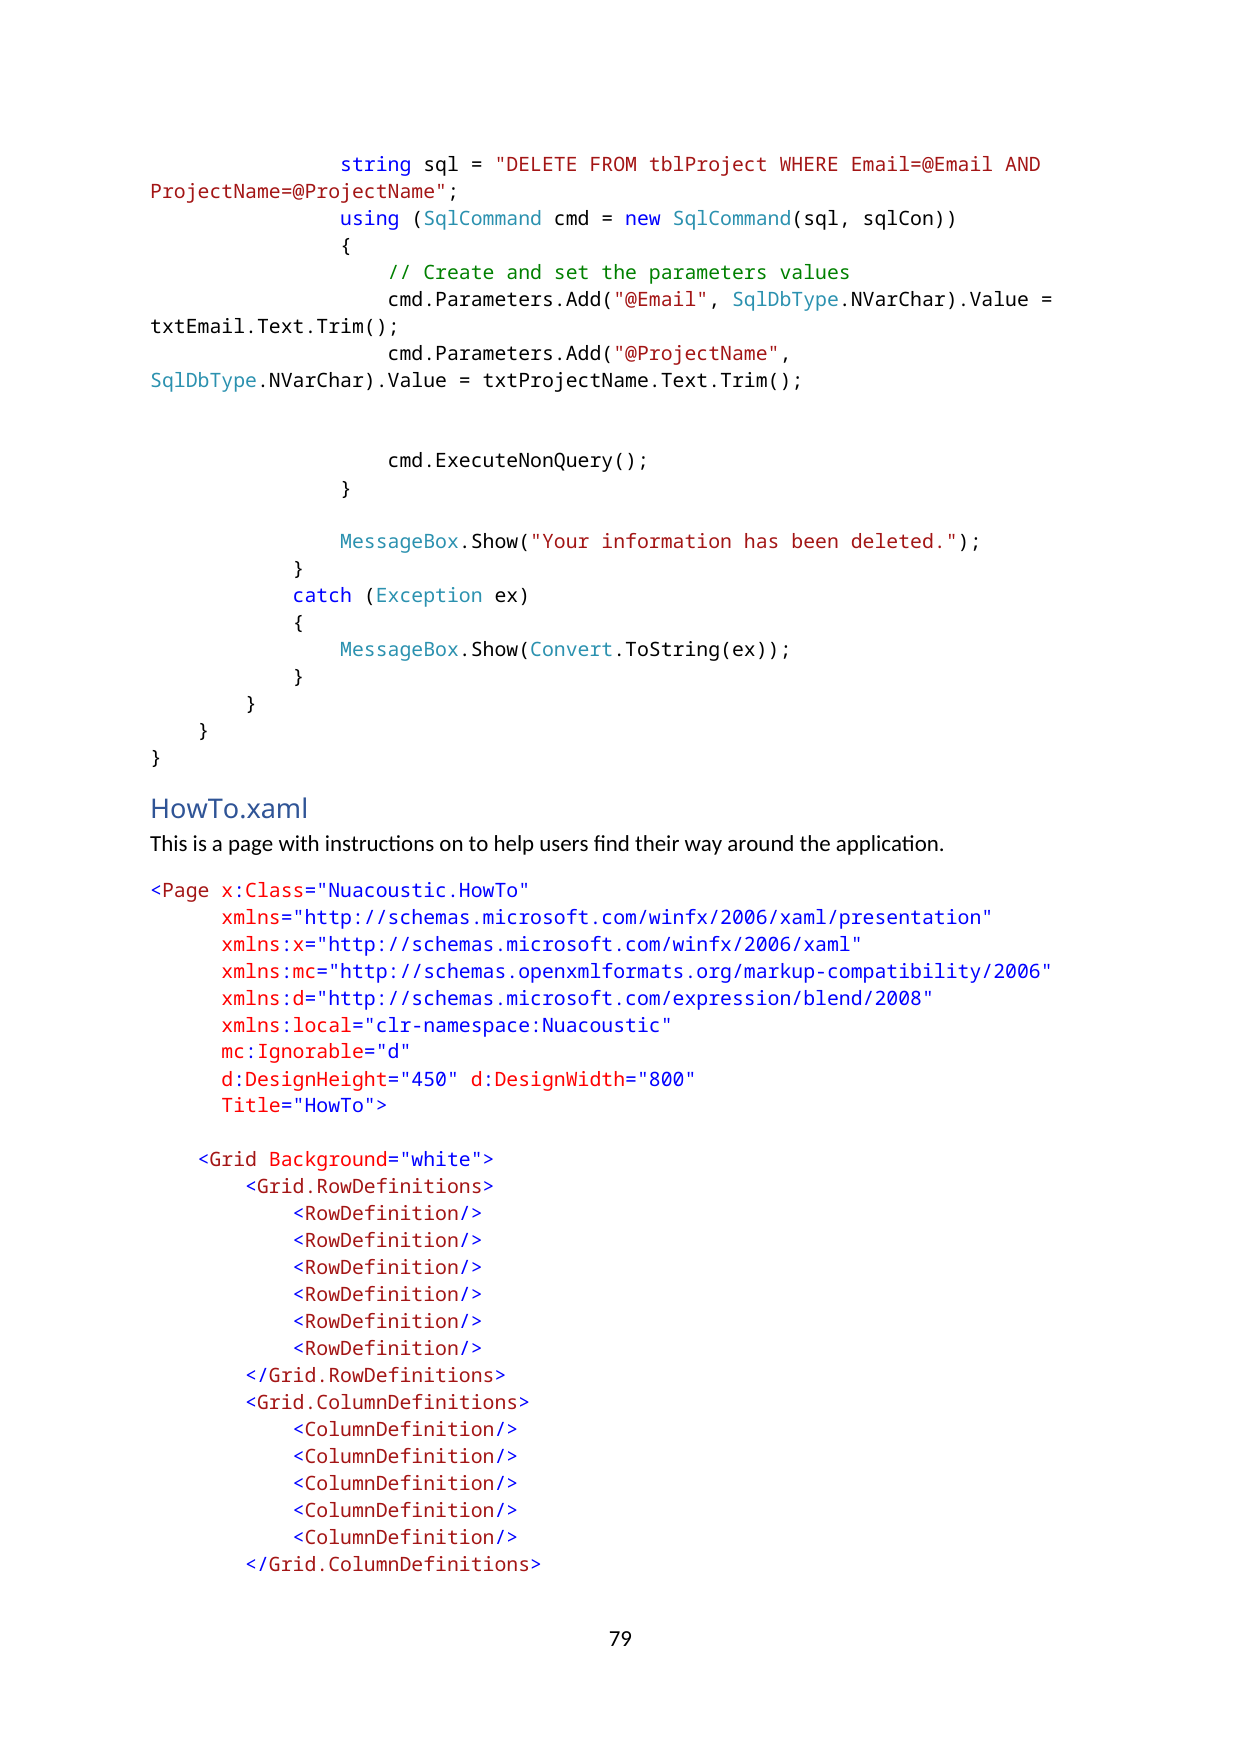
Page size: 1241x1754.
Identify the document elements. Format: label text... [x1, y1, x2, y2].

text string sql = "DELETE FROM tblProject WHERE Email=@Email AND ProjectName=@ProjectName"; [150, 150, 1090, 204]
text { [150, 609, 1090, 636]
text <ColumnDefinition/> [150, 1496, 1090, 1523]
text xmlns:x="http://schemas.microsoft.com/winfx/2006/xaml" [150, 930, 1090, 957]
text xmlns:local="clr-namespace:Nuacoustic" [150, 1011, 1090, 1038]
text <ColumnDefinition/> [150, 1416, 1090, 1442]
text This is a page with instructions on to help users find their way around the application. [150, 829, 1090, 857]
text xmlns="http://schemas.microsoft.com/winfx/2006/xaml/presentation" [150, 903, 1090, 930]
text MessageBox.Show(Convert.ToString(ex)); [150, 636, 1090, 663]
text <Grid Background="white"> [150, 1146, 1090, 1173]
text { [150, 231, 1090, 258]
text xmlns:d="http://schemas.microsoft.com/expression/blend/2008" [150, 984, 1090, 1011]
text <ColumnDefinition/> [150, 1523, 1090, 1550]
text } [150, 474, 1090, 501]
text <RowDefinition/> [150, 1334, 1090, 1362]
text <RowDefinition/> [150, 1254, 1090, 1281]
text // Create and set the parameters values [150, 258, 1090, 285]
text xmlns:mc="http://schemas.openxmlformats.org/markup-compatibility/2006" [150, 957, 1090, 984]
text <Grid.ColumnDefinitions> [150, 1388, 1090, 1416]
text cmd.Parameters.Add("@Email", SqlDbType.NVarChar).Value = txtEmail.Text.Trim(); [150, 285, 1090, 339]
text cmd.ExecuteNonQuery(); [150, 447, 1090, 474]
text } [150, 555, 1090, 582]
text <RowDefinition/> [150, 1308, 1090, 1334]
text catch (Exception ex) [150, 582, 1090, 609]
text cmd.Parameters.Add("@ProjectName", SqlDbType.NVarChar).Value = txtProjectName.Text.Trim(); [150, 339, 1090, 393]
text </Grid.RowDefinitions> [150, 1362, 1090, 1388]
text <RowDefinition/> [150, 1281, 1090, 1308]
text </Grid.ColumnDefinitions> [150, 1550, 1090, 1577]
text } [150, 663, 1090, 689]
text <Grid.RowDefinitions> [150, 1173, 1090, 1200]
text <RowDefinition/> [150, 1200, 1090, 1227]
subtitle HowTo.xaml [150, 789, 1090, 826]
text <ColumnDefinition/> [150, 1442, 1090, 1469]
text } [150, 743, 1090, 771]
text using (SqlCommand cmd = new SqlCommand(sql, sqlCon)) [150, 204, 1090, 231]
text mc:Ignorable="d" [150, 1038, 1090, 1065]
text } [150, 717, 1090, 743]
text d:DesignHeight="450" d:DesignWidth="800" [150, 1065, 1090, 1092]
text <Page x:Class="Nuacoustic.HowTo" [150, 876, 1090, 903]
text <RowDefinition/> [150, 1227, 1090, 1254]
text Title="HowTo"> [150, 1092, 1090, 1119]
text } [150, 689, 1090, 717]
text MessageBox.Show("Your information has been deleted."); [150, 528, 1090, 555]
text <ColumnDefinition/> [150, 1469, 1090, 1496]
